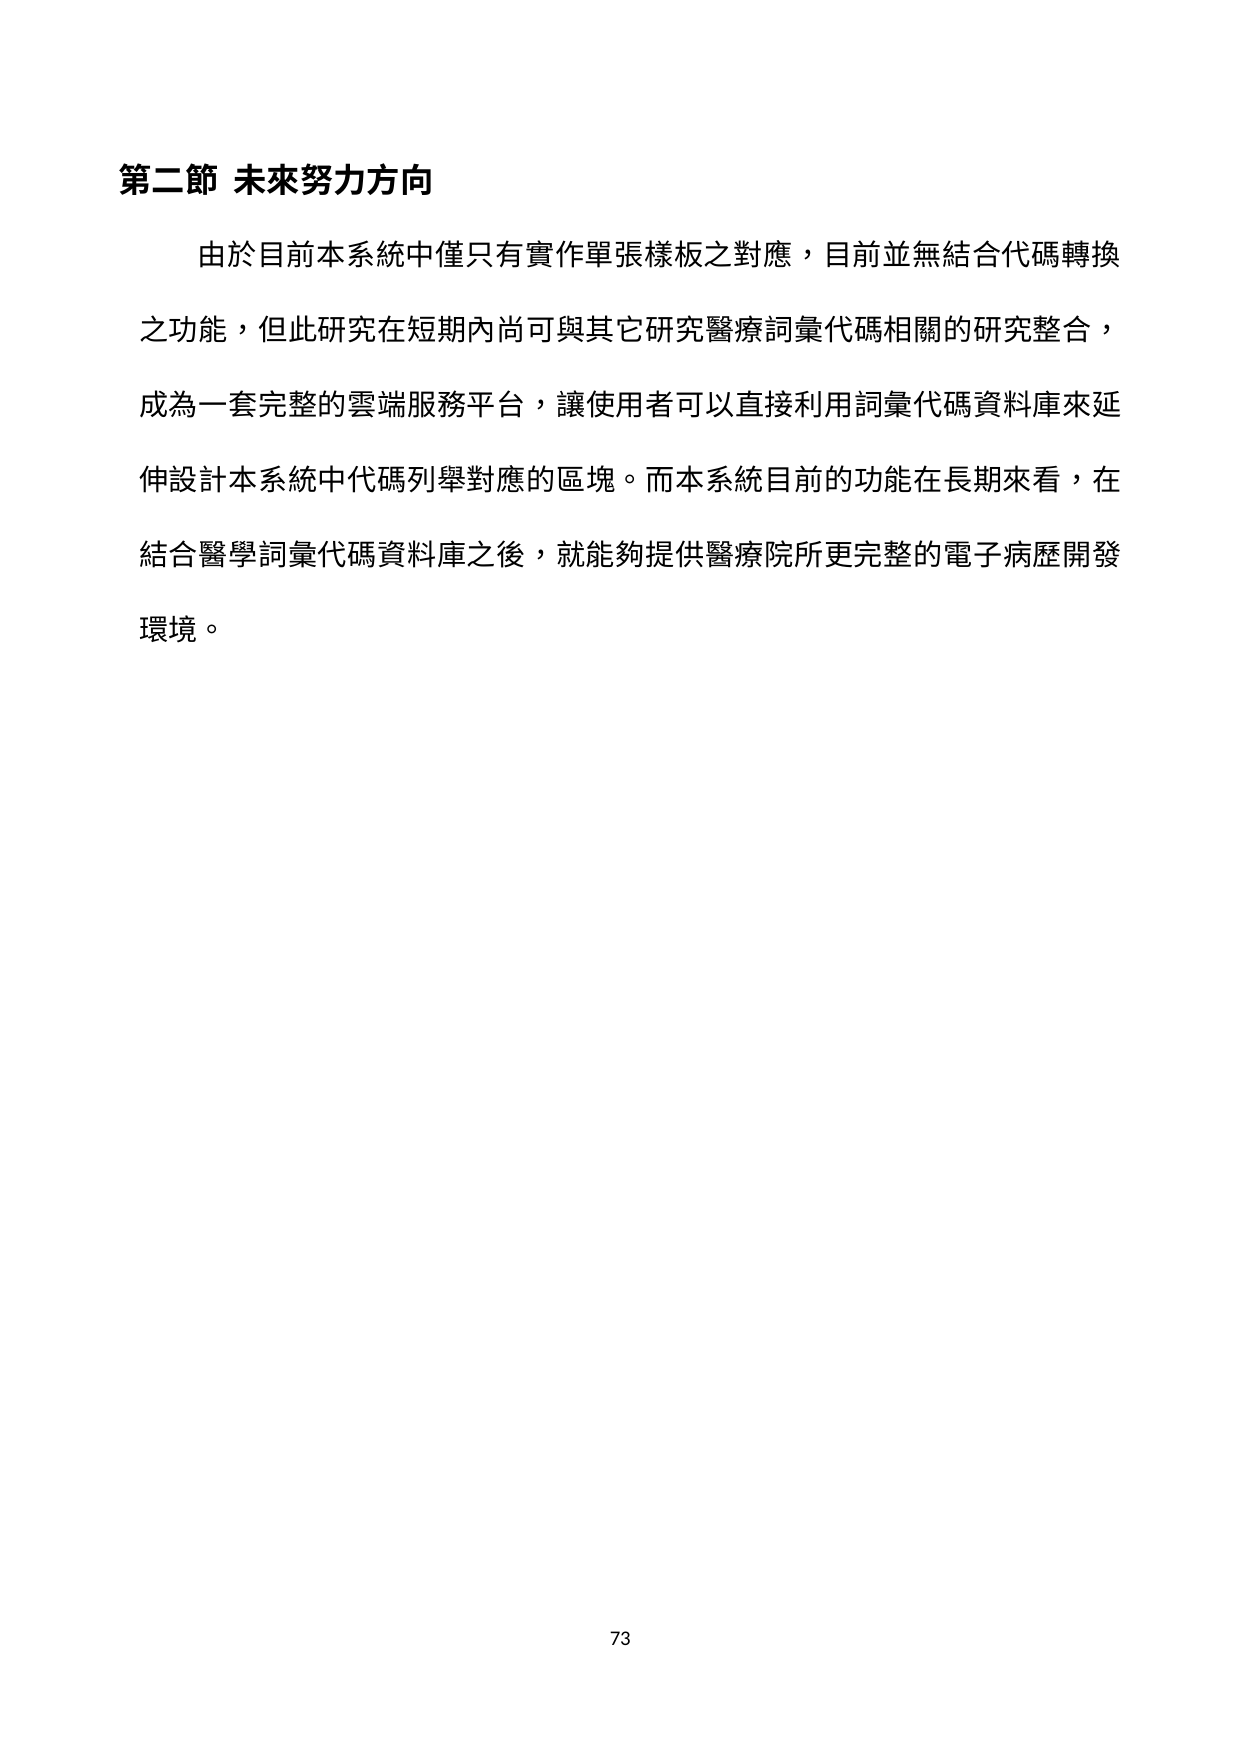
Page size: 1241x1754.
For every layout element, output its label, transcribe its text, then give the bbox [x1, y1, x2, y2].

text 由於目前本系統中僅只有實作單張樣板之對應，目前並無結合代碼轉換之功能，但此研究在短期內尚可與其它研究醫療詞彙代碼相關的研究整合，成為一套完整的雲端服務平台，讓使用者可以直接利用詞彙代碼資料庫來延伸設計本系統中代碼列舉對應的區塊。而本系統目前的功能在長期來看，在結合醫學詞彙代碼資料庫之後，就能夠提供醫療院所更完整的電子病歷開發環境。 [139, 215, 1122, 665]
subtitle 未來努力方向 [118, 140, 1122, 215]
